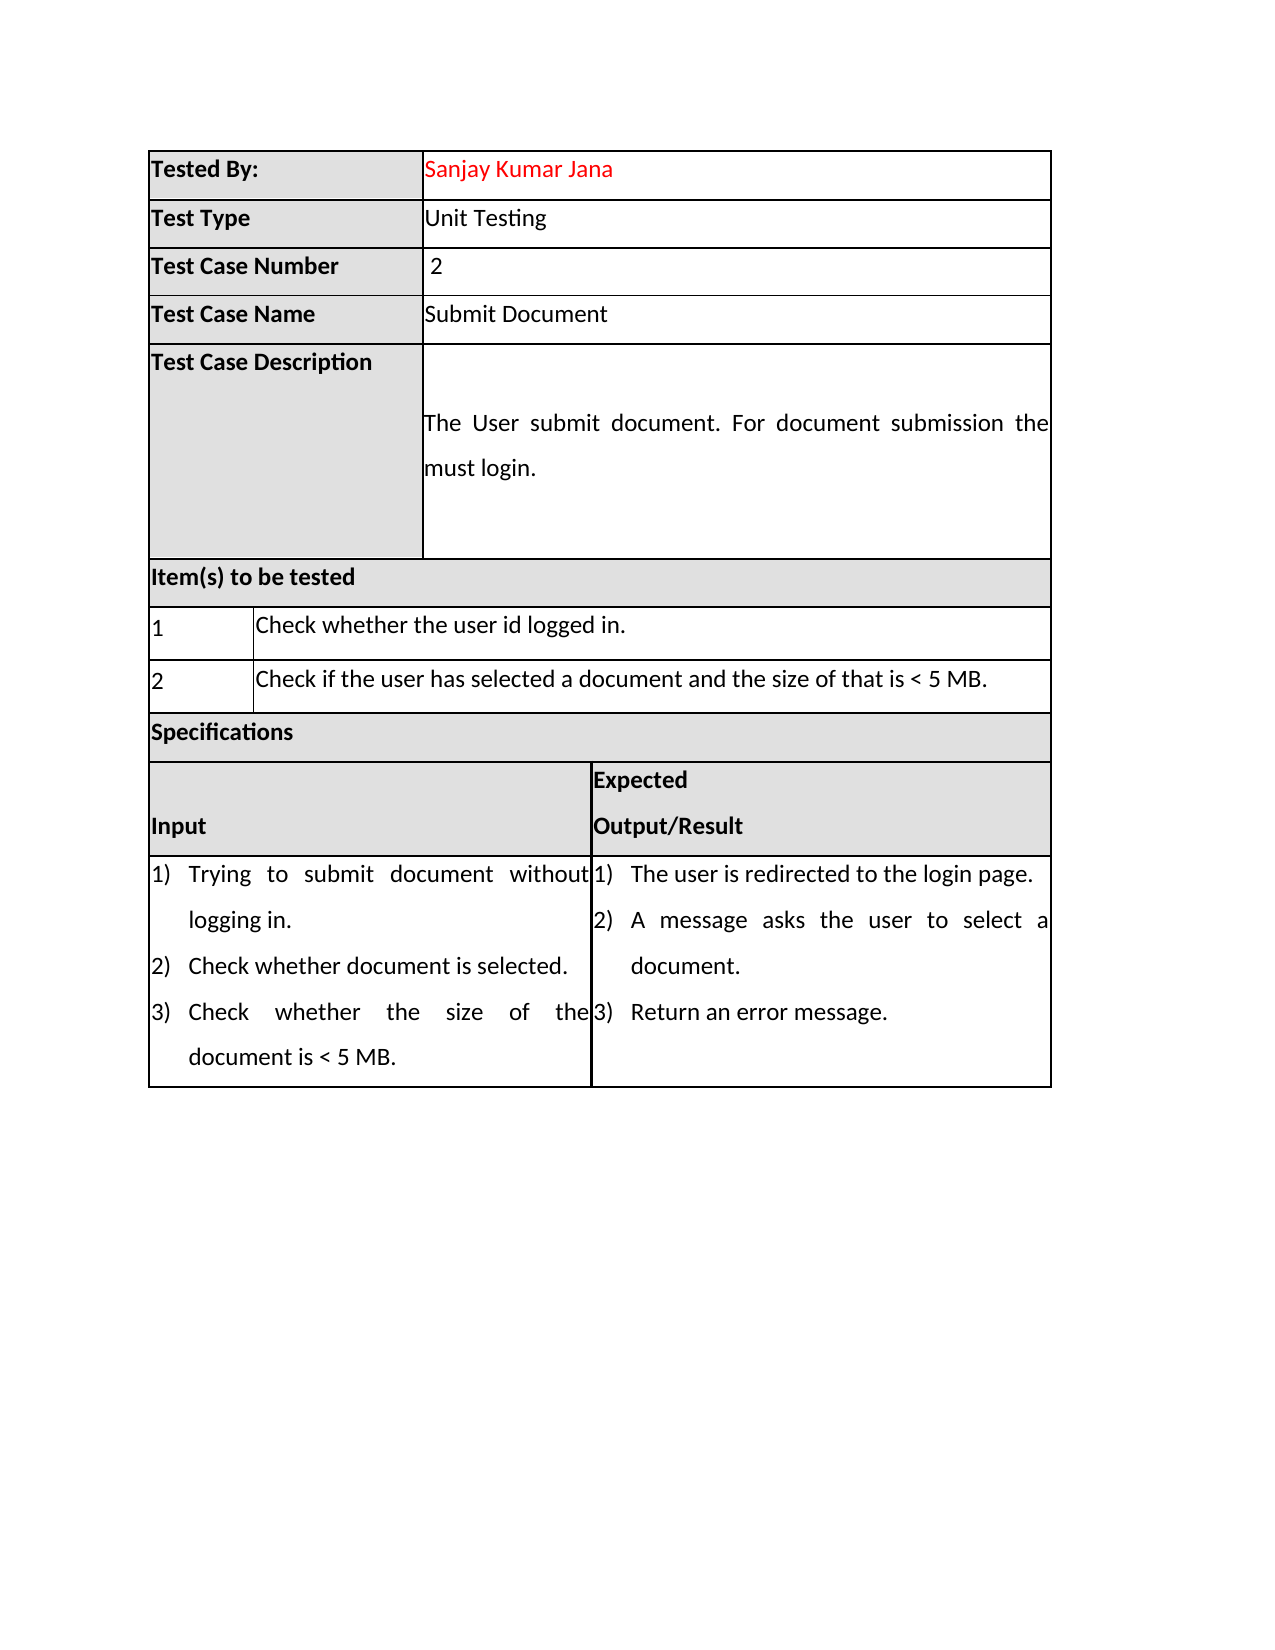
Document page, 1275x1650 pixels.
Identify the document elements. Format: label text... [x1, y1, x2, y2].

table_header Sanjay Kumar Jana [424, 152, 1050, 198]
table_cell Test Case Description [150, 345, 422, 557]
table_cell Item(s) to be tested [150, 560, 1050, 606]
table_cell The user is redirected to the login page. A message asks the user to select a document. Return an error message. [593, 857, 1050, 1086]
table_cell Test Type [150, 201, 422, 247]
table_cell 2 [424, 249, 1050, 295]
table_cell Specifications [150, 714, 1050, 761]
table_cell Trying to submit document without logging in. Check whether document is selected. Check whether the size of the document is < 5 MB. [150, 857, 590, 1086]
table_cell 1 [150, 608, 253, 659]
table_cell Input [150, 763, 590, 855]
table_cell Unit Testing [424, 201, 1050, 247]
table_cell Test Case Number [150, 249, 422, 295]
table_cell Check if the user has selected a document and the size of that is < 5 MB. [254, 661, 1050, 712]
table_cell Expected Output/Result [593, 763, 1050, 855]
table_cell Submit Document [424, 296, 1050, 343]
table_cell 2 [150, 661, 253, 712]
table_header Tested By: [150, 152, 422, 198]
table_cell The User submit document. For document submission the must login. [424, 345, 1050, 557]
table_cell Test Case Name [150, 296, 422, 343]
table_cell Check whether the user id logged in. [254, 608, 1050, 659]
